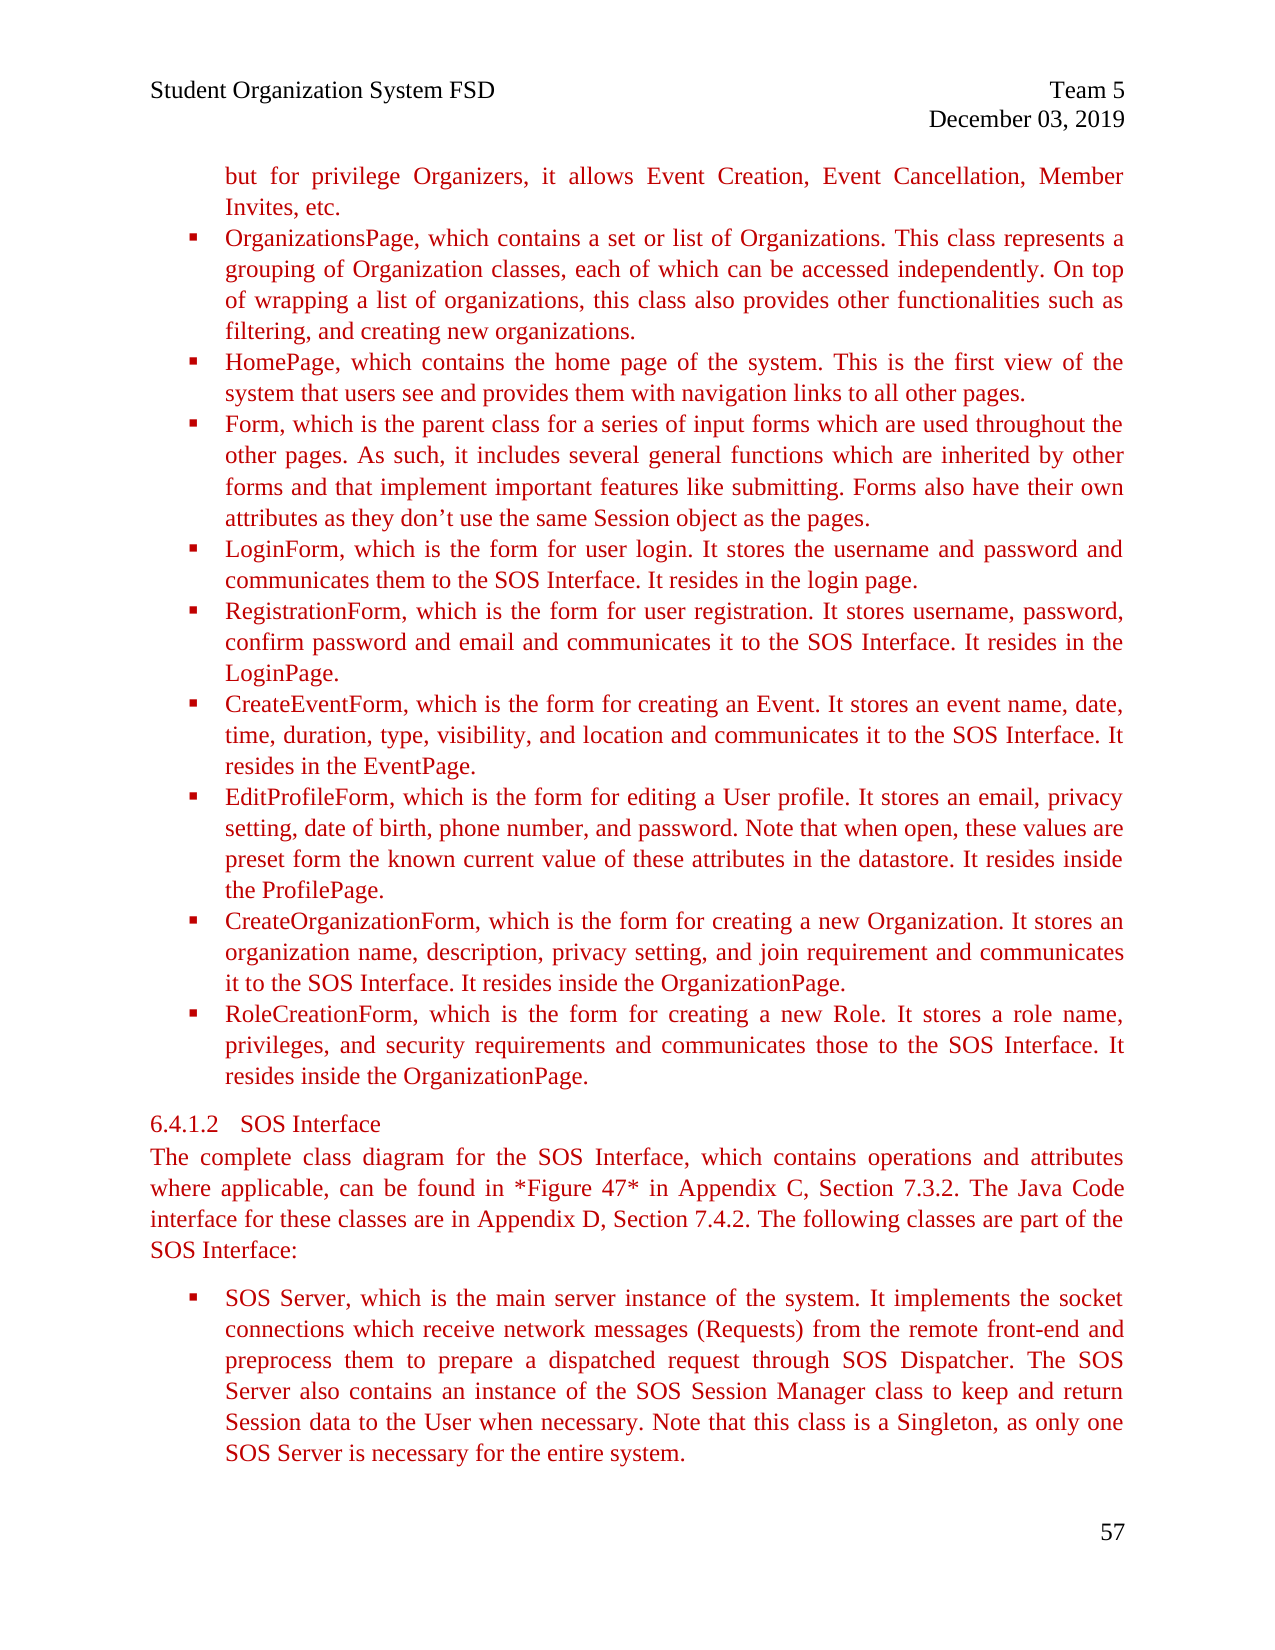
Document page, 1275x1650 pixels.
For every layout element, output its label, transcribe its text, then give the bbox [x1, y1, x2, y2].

subtitle SOS Interface [150, 1109, 1125, 1138]
text The complete class diagram for the SOS Interface, which contains operations and attributes where applicable, can be found in *Figure 31* in Appendix C, Section 7.3.2. The Java Code interface for these classes are in Appendix D, Section 7.4.2. The following classes are part of the SOS Interface: [150, 1142, 1125, 1264]
list LoginForm, which is the form for user login. It stores the username and password and communicates them to the SOS Interface. It resides in the login page. [187, 534, 1125, 593]
list CreateEventForm, which is the form for creating an Event. It stores an event name, date, time, duration, type, visibility, and location and communicates it to the SOS Interface. It resides in the EventPage. [187, 689, 1125, 780]
list SOS Server, which is the main server instance of the system. It implements the socket connections which receive network messages (Requests) from the remote front-end and preprocess them to prepare a dispatched request through SOS Dispatcher. The SOS Server also contains an instance of the SOS Session Manager class to keep and return Session data to the User when necessary. Note that this class is a Singleton, as only one SOS Server is necessary for the entire system. [187, 1283, 1125, 1467]
list CreateOrganizationForm, which is the form for creating a new Organization. It stores an organization name, description, privacy setting, and join requirement and communicates it to the SOS Interface. It resides inside the OrganizationPage. [187, 906, 1125, 997]
list OrganizationsPage, which contains a set or list of Organizations. This class represents a grouping of Organization classes, each of which can be accessed independently. On top of wrapping a list of organizations, this class also provides other functionalities such as filtering, and creating new organizations. [187, 223, 1125, 345]
list RoleCreationForm, which is the form for creating a new Role. It stores a role name, privileges, and security requirements and communicates those to the SOS Interface. It resides inside the OrganizationPage. [187, 999, 1125, 1090]
list Form, which is the parent class for a series of input forms which are used throughout the other pages. As such, it includes several general functions which are inherited by other forms and that implement important features like submitting. Forms also have their own attributes as they don’t use the same Session object as the pages. [187, 409, 1125, 531]
list EditProfileForm, which is the form for editing a User profile. It stores an email, privacy setting, date of birth, phone number, and password. Note that when open, these values are preset form the known current value of these attributes in the datastore. It resides inside the ProfilePage. [187, 782, 1125, 904]
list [187, 161, 1125, 221]
list RegistrationForm, which is the form for user registration. It stores username, password, confirm password and email and communicates it to the SOS Interface. It resides in the LoginPage. [187, 596, 1125, 687]
list HomePage, which contains the home page of the system. This is the first view of the system that users see and provides them with navigation links to all other pages. [187, 347, 1125, 407]
